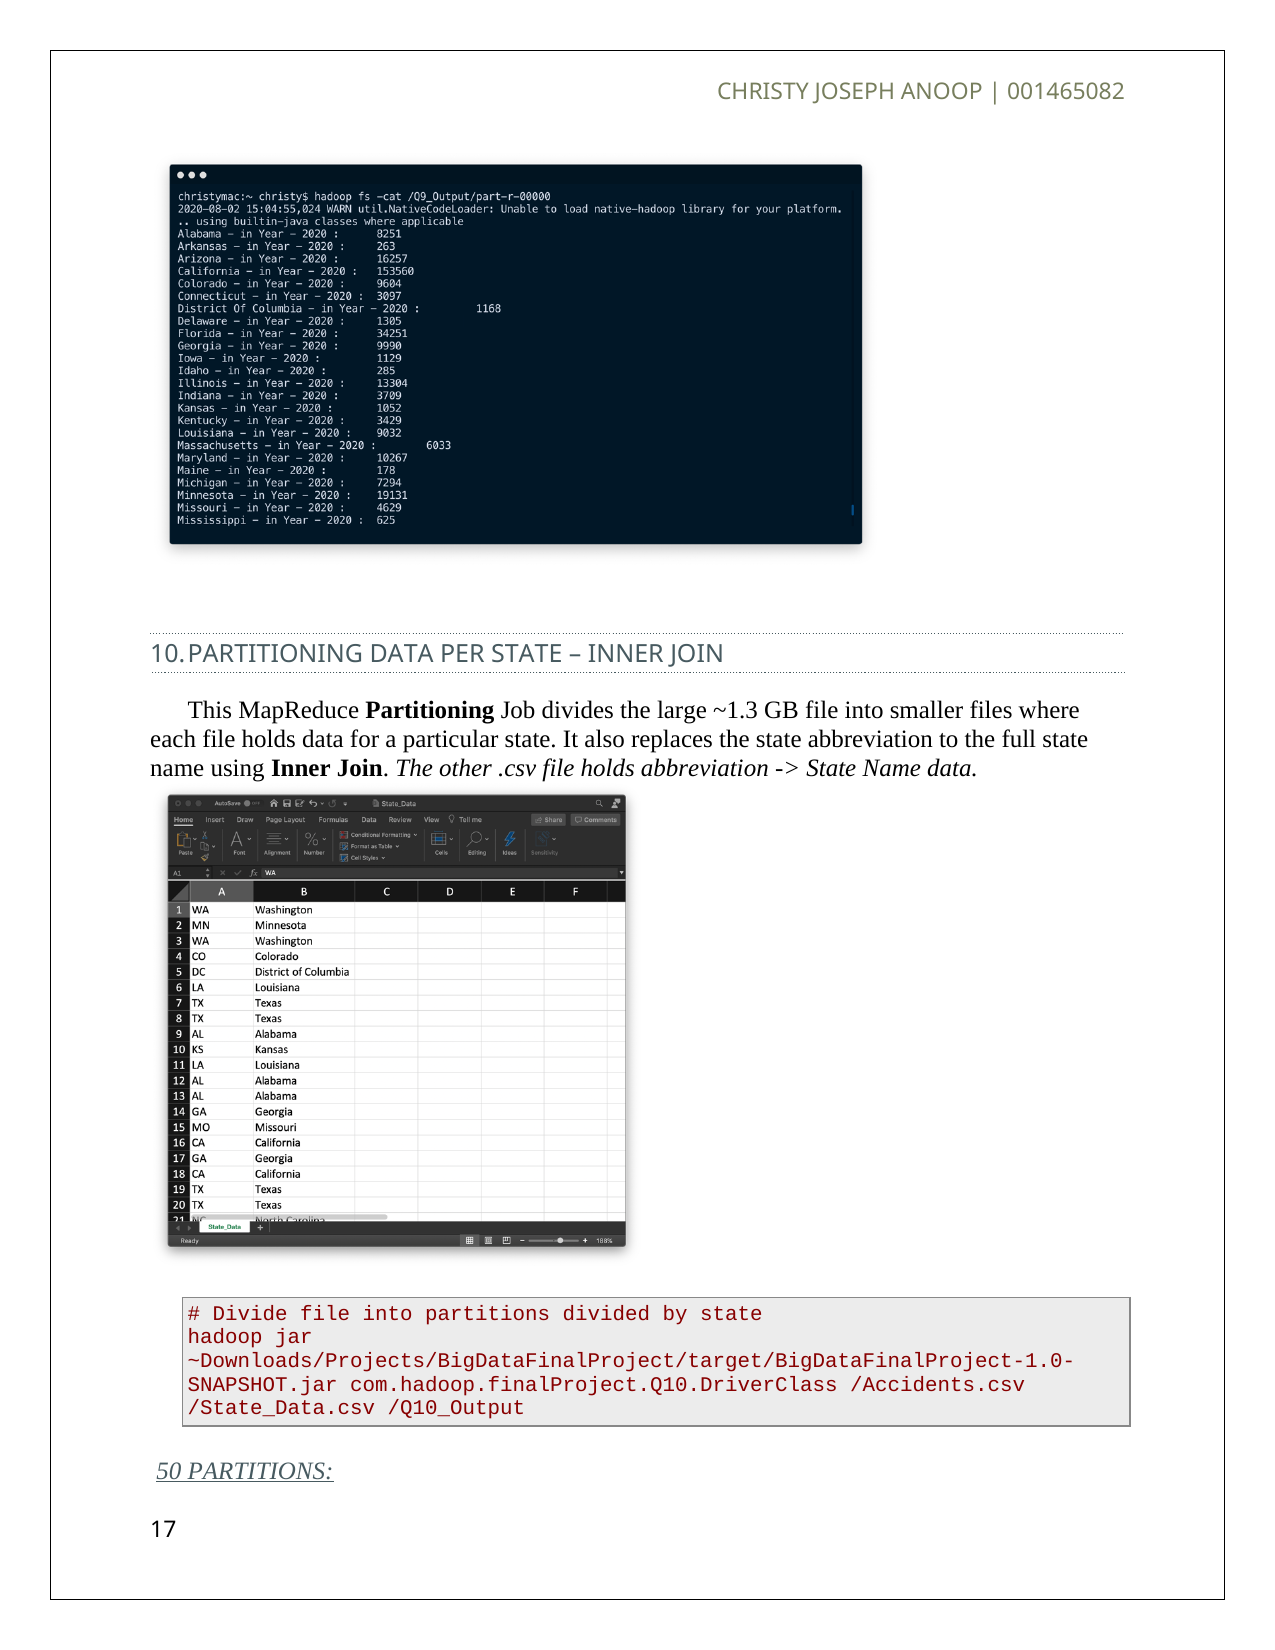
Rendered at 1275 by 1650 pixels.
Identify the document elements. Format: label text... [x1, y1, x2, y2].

subtitle Partitioning data per state – Inner JOIN [150, 633, 1125, 673]
picture [150, 150, 881, 568]
picture [150, 781, 643, 1268]
text 50 PARTITIONS: [150, 1456, 1125, 1484]
text This MapReduce Partitioning Job divides the large ~1.3 GB file into smaller files where each file holds data for a particular state. It also replaces the state abbreviation to the full state name using Inner Join. The other .csv file holds abbreviation -> State Name data. [150, 696, 1125, 782]
text # Divide file into partitions divided by state hadoop jar ~Downloads/Projects/BigDataFinalProject/target/BigDataFinalProject-1.0-SNAPSHOT.jar com.hadoop.finalProject.Q10.DriverClass /Accidents.csv /State_Data.csv /Q10_Output [183, 1298, 1129, 1425]
